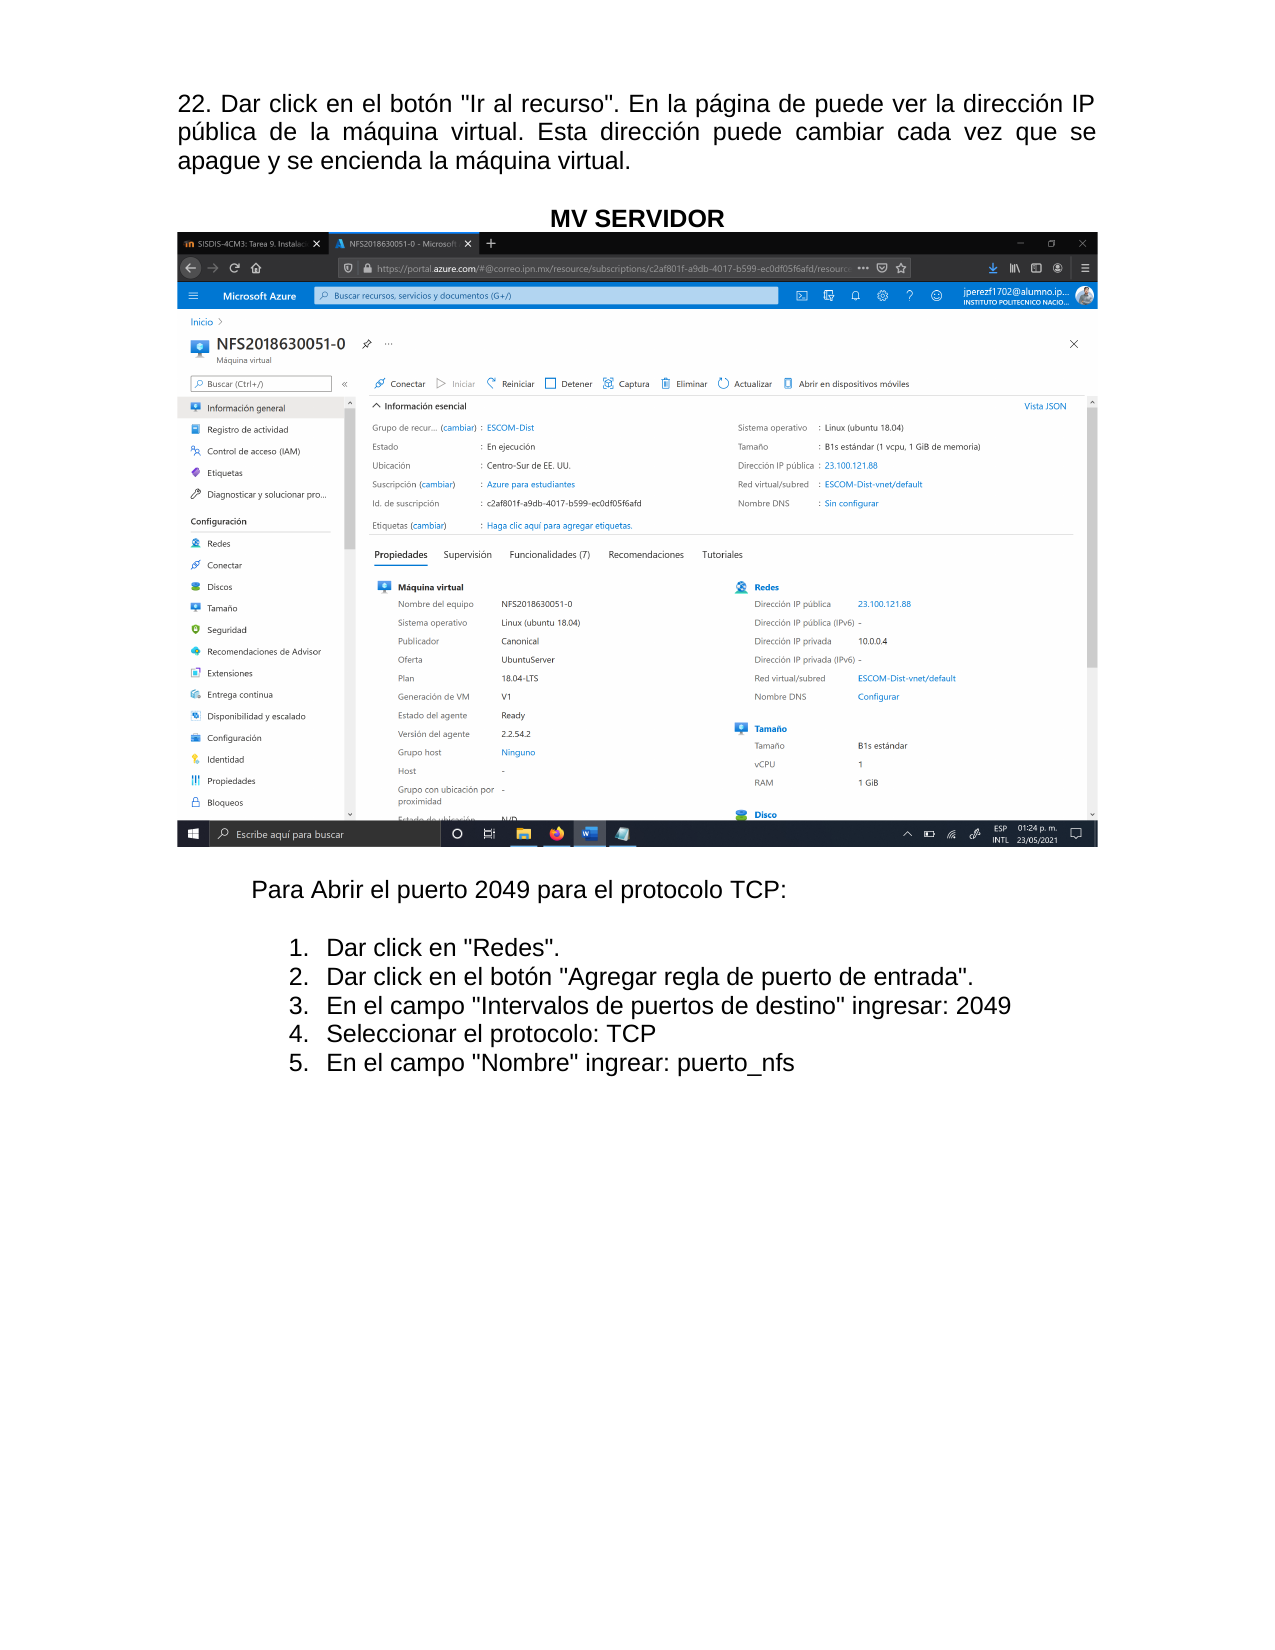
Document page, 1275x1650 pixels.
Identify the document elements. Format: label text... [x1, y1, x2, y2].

picture [177, 232, 1098, 847]
list Dar click en el botón "Agregar regla de puerto de entrada". [288, 962, 1098, 991]
list Seleccionar el protocolo: TCP [288, 1019, 1098, 1048]
list En el campo "Intervalos de puertos de destino" ingresar: 2049 [288, 991, 1098, 1019]
list En el campo "Nombre" ingrear: puerto_nfs [288, 1048, 1098, 1077]
text 22. Dar click en el botón "Ir al recurso". En la página de puede ver la dirección IP pública de la máquina virtual. Esta dirección puede cambiar cada vez que se apague y se encienda la máquina virtual. [177, 89, 1098, 175]
list Dar click en "Redes". [288, 933, 1098, 962]
text Para Abrir el puerto 2049 para el protocolo TCP: [251, 875, 1098, 904]
text MV SERVIDOR [177, 204, 1098, 232]
